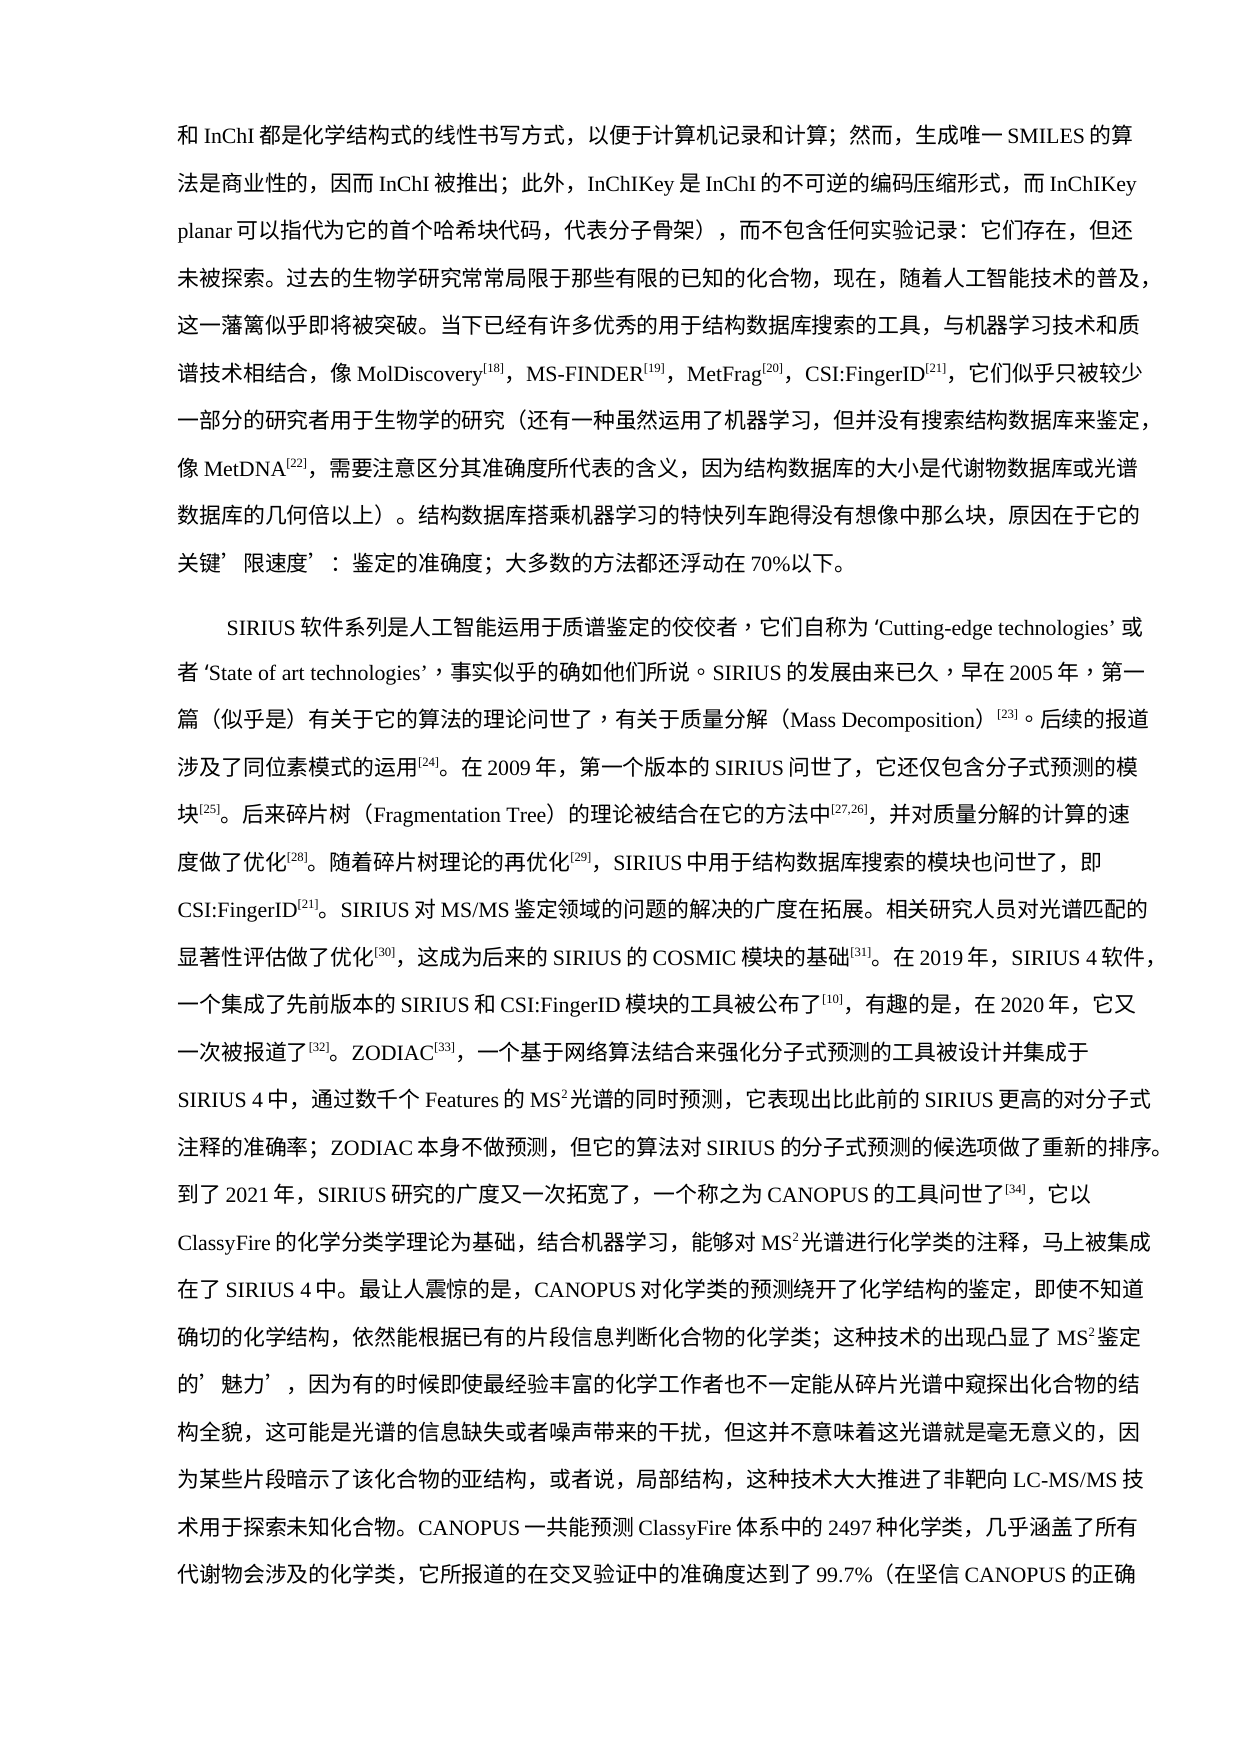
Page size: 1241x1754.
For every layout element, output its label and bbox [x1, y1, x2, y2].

text [177, 118, 1152, 577]
text [177, 612, 1152, 1589]
